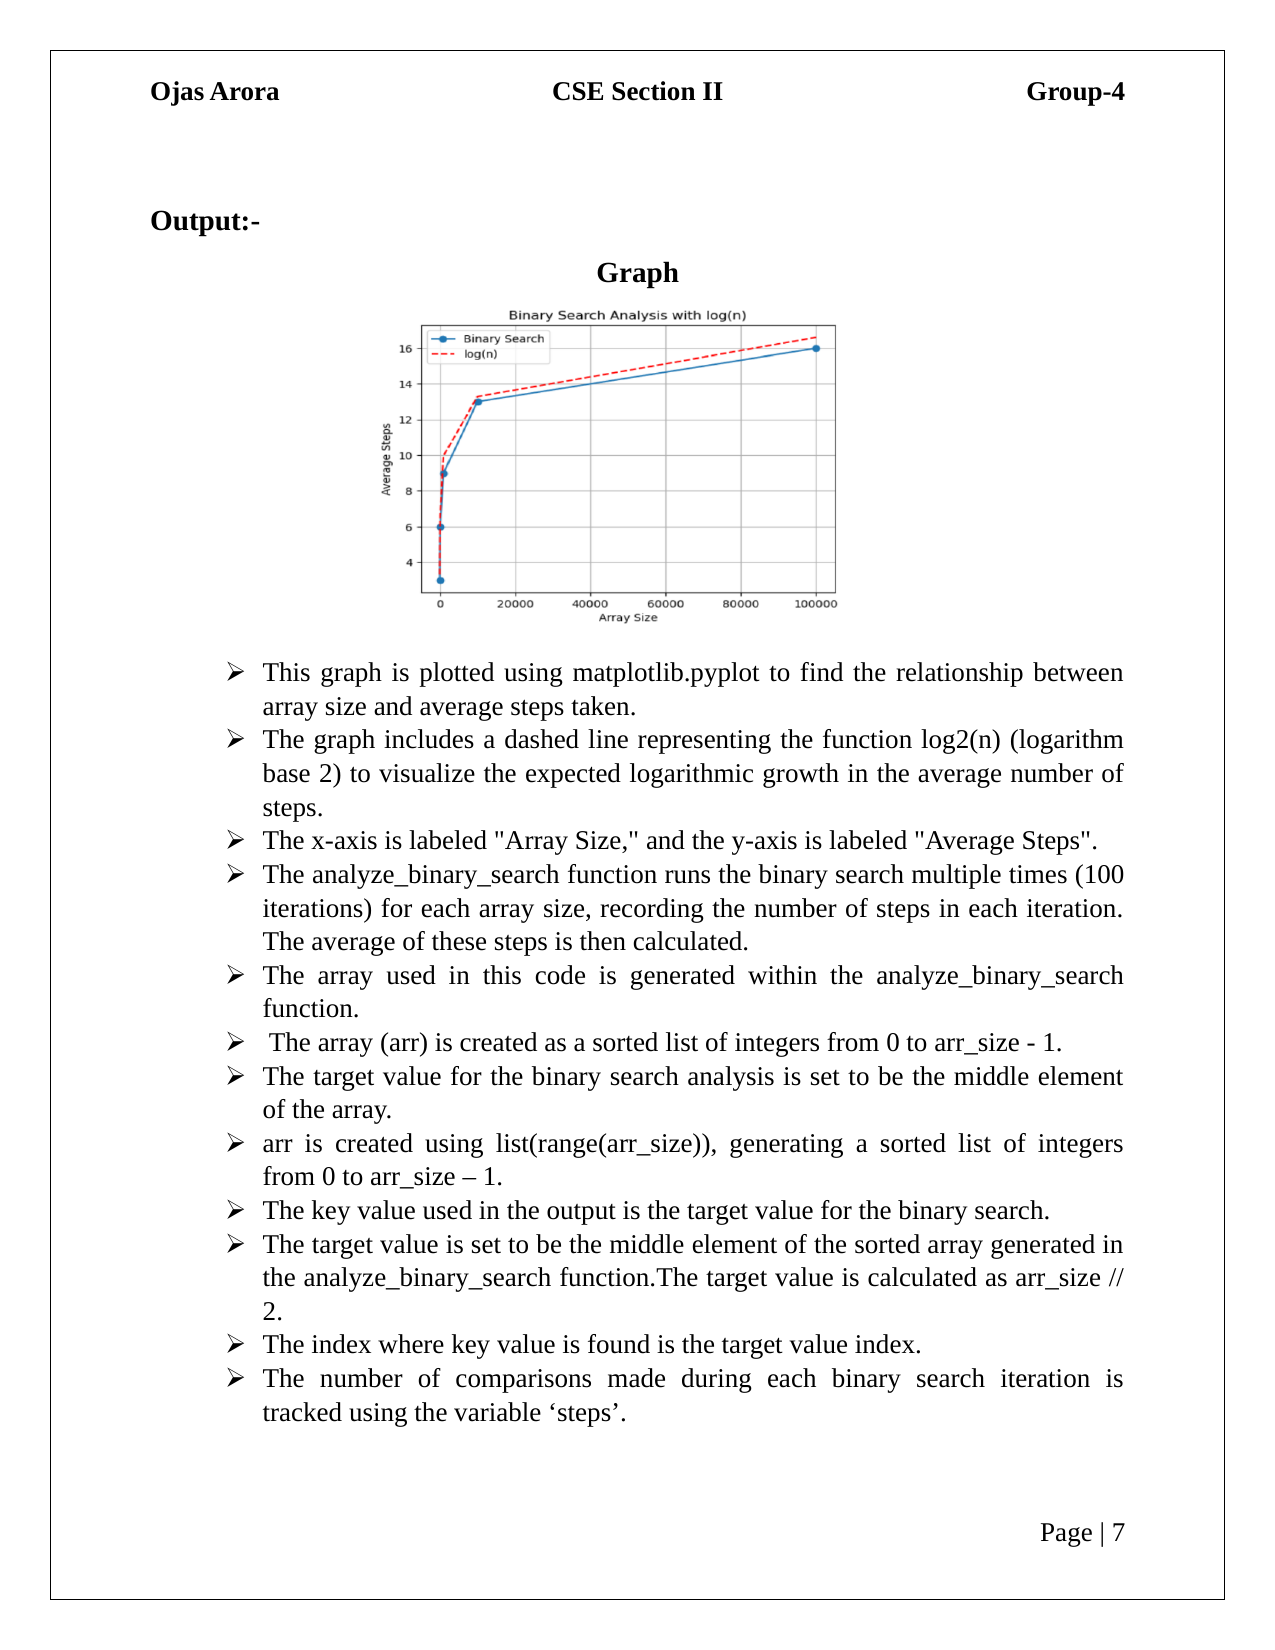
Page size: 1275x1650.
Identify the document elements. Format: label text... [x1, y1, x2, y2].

picture [375, 302, 851, 628]
list The analyze_binary_search function runs the binary search multiple times (100 iterations) for each array size, recording the number of steps in each iteration. The average of these steps is then calculated. [225, 858, 1125, 956]
list The array used in this code is generated within the analyze_binary_search function. [225, 959, 1125, 1023]
list The x-axis is labeled "Array Size," and the y-axis is labeled "Average Steps". [225, 824, 1125, 856]
list The array (arr) is created as a sorted list of integers from 0 to arr_size - 1. [225, 1026, 1125, 1057]
list arr is created using list(range(arr_size)), generating a sorted list of integers from 0 to arr_size – 1. [225, 1127, 1125, 1192]
list The index where key value is found is the target value index. [225, 1328, 1125, 1360]
list The target value for the binary search analysis is set to be the middle element of the array. [225, 1060, 1125, 1124]
text Output:- [150, 203, 1125, 236]
list The target value is set to be the middle element of the sorted array generated in the analyze_binary_search function.The target value is calculated as arr_size // 2. [225, 1228, 1125, 1326]
list The key value used in the output is the target value for the binary search. [225, 1194, 1125, 1225]
list The graph includes a dashed line representing the function log2(n) (logarithm base 2) to visualize the expected logarithmic growth in the average number of steps. [225, 723, 1125, 822]
list This graph is plotted using matplotlib.pyplot to find the relationship between array size and average steps taken. [225, 656, 1125, 721]
list The number of comparisons made during each binary search iteration is tracked using the variable ‘steps’. [225, 1362, 1125, 1427]
text Graph [150, 256, 1125, 289]
